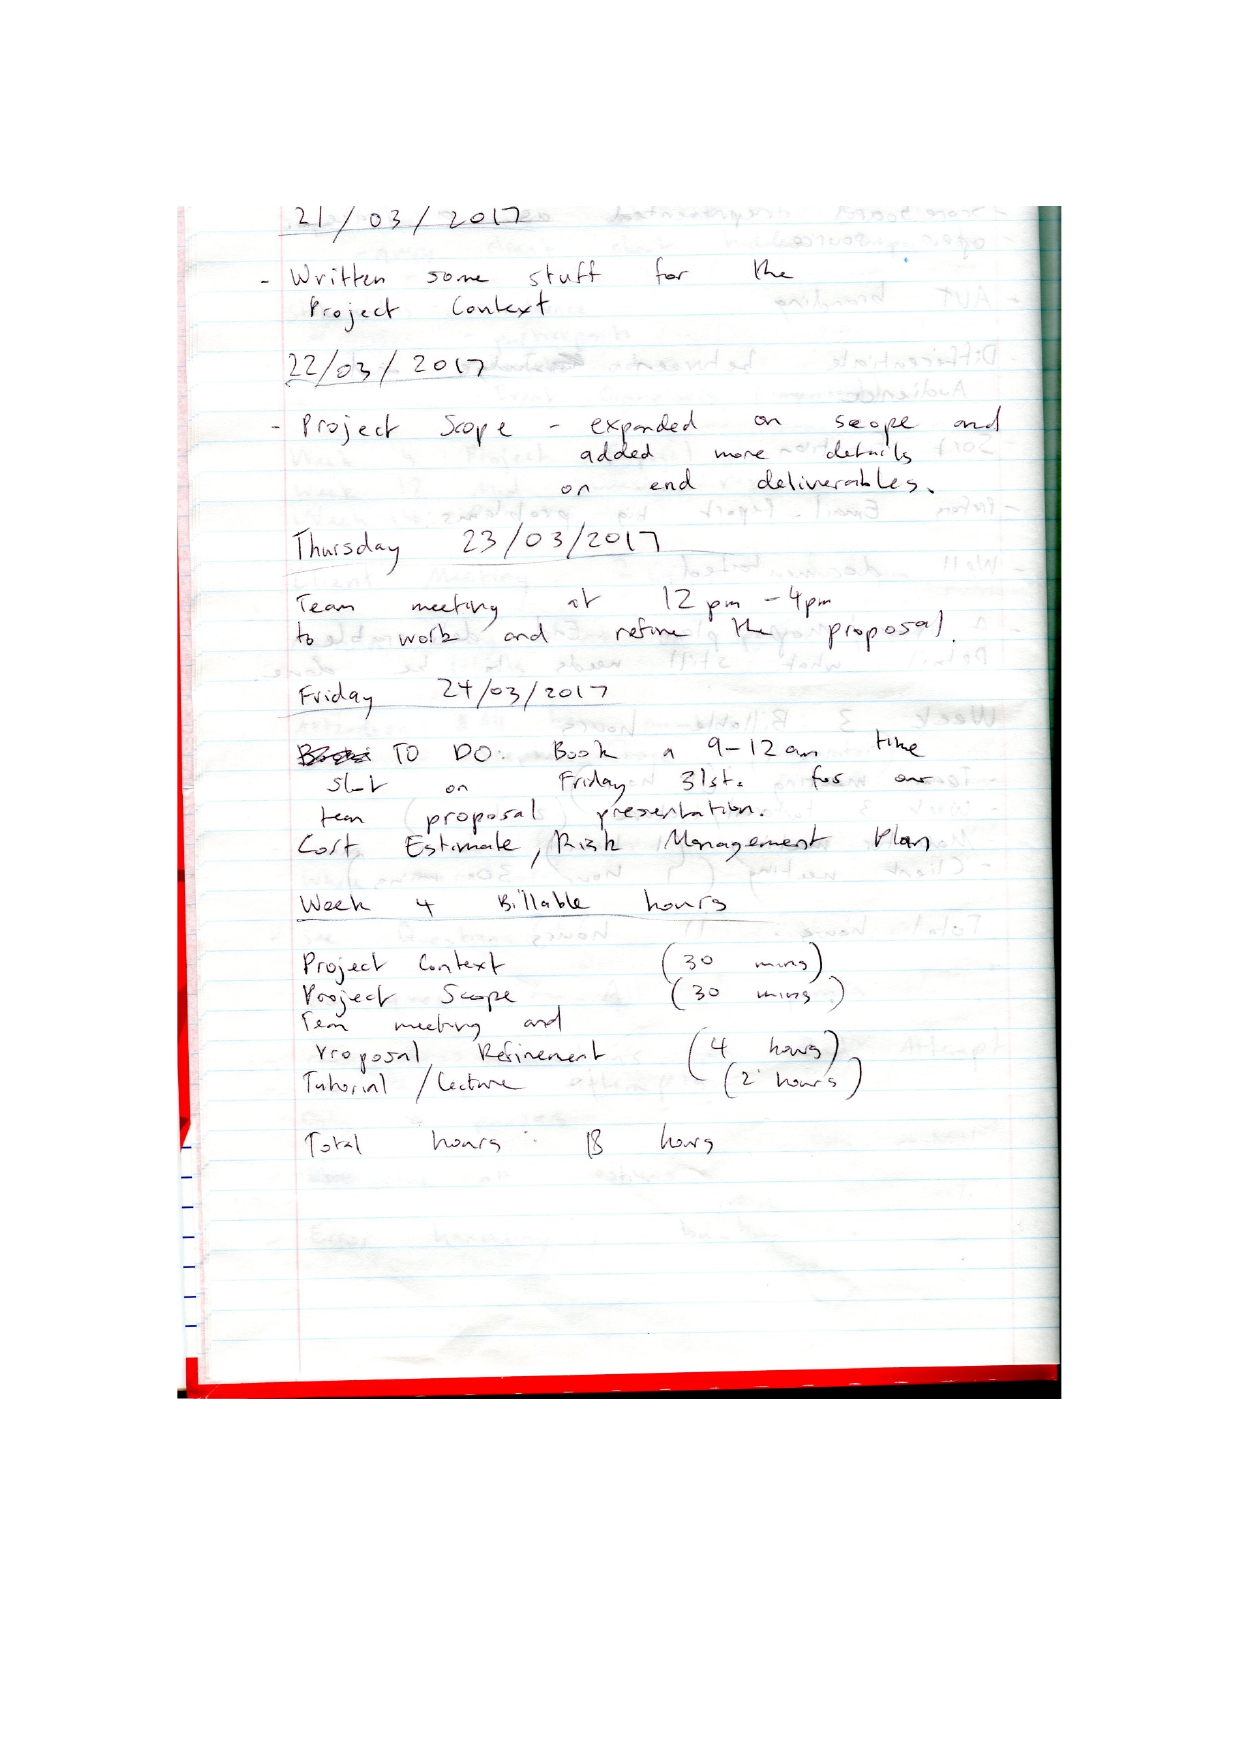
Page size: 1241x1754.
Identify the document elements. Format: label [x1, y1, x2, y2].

picture [177, 206, 1062, 1399]
